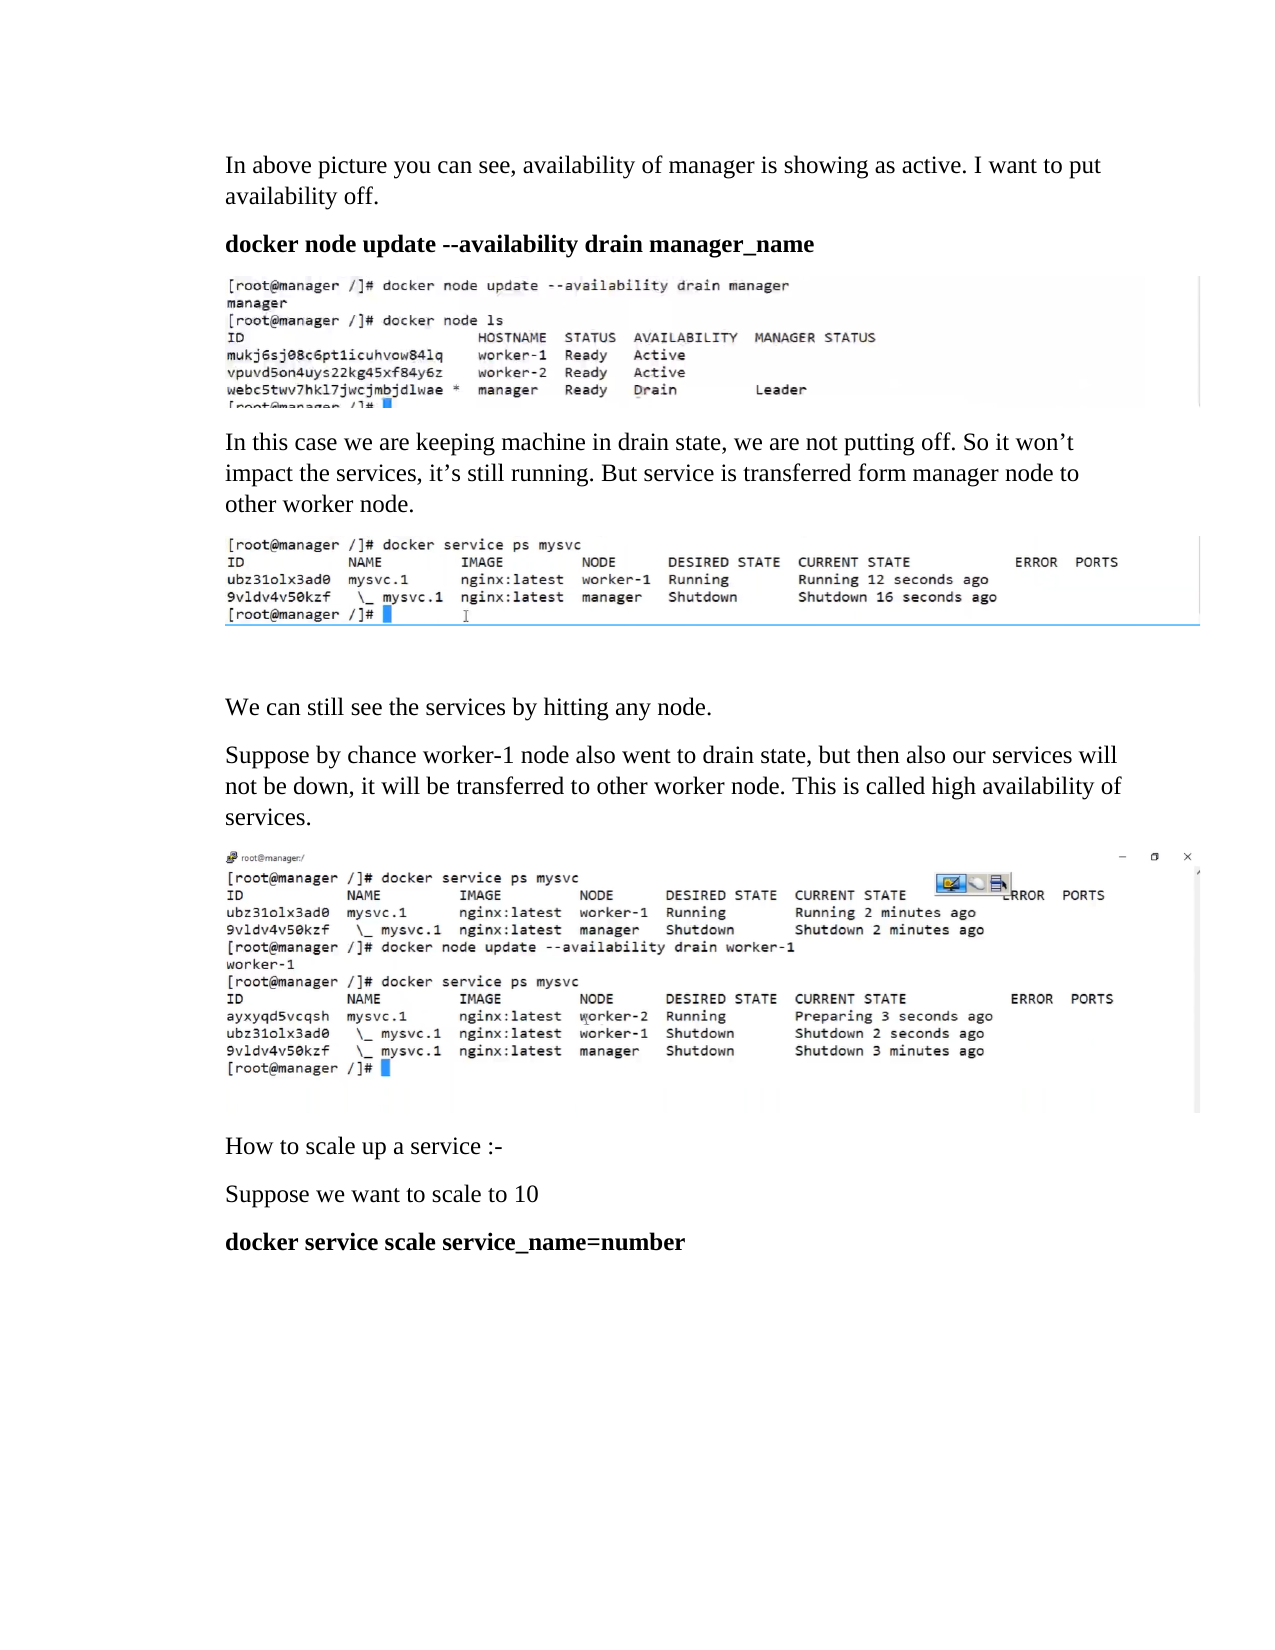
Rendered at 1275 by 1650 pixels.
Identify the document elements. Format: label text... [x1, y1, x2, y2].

text In this case we are keeping machine in drain state, we are not putting off. So it won’t impact the services, it’s still running. But service is transferred form manager node to other worker node. [225, 427, 1125, 517]
text We can still see the services by hitting any node. [225, 692, 1125, 721]
picture [225, 849, 1200, 1113]
picture [225, 276, 1200, 408]
text Suppose we want to scale to 10 [225, 1179, 1125, 1208]
text Suppose by chance worker-1 node also went to drain state, but then also our services will not be down, it will be transferred to other worker node. This is called high availability of services. [225, 740, 1125, 831]
picture [225, 536, 1200, 626]
text How to scale up a service :- [225, 1131, 1125, 1160]
text In above picture you can see, availability of manager is showing as active. I want to put availability off. [225, 150, 1125, 210]
text docker node update --availability drain manager_name [225, 229, 1125, 257]
text docker service scale service_name=number [225, 1227, 1125, 1256]
